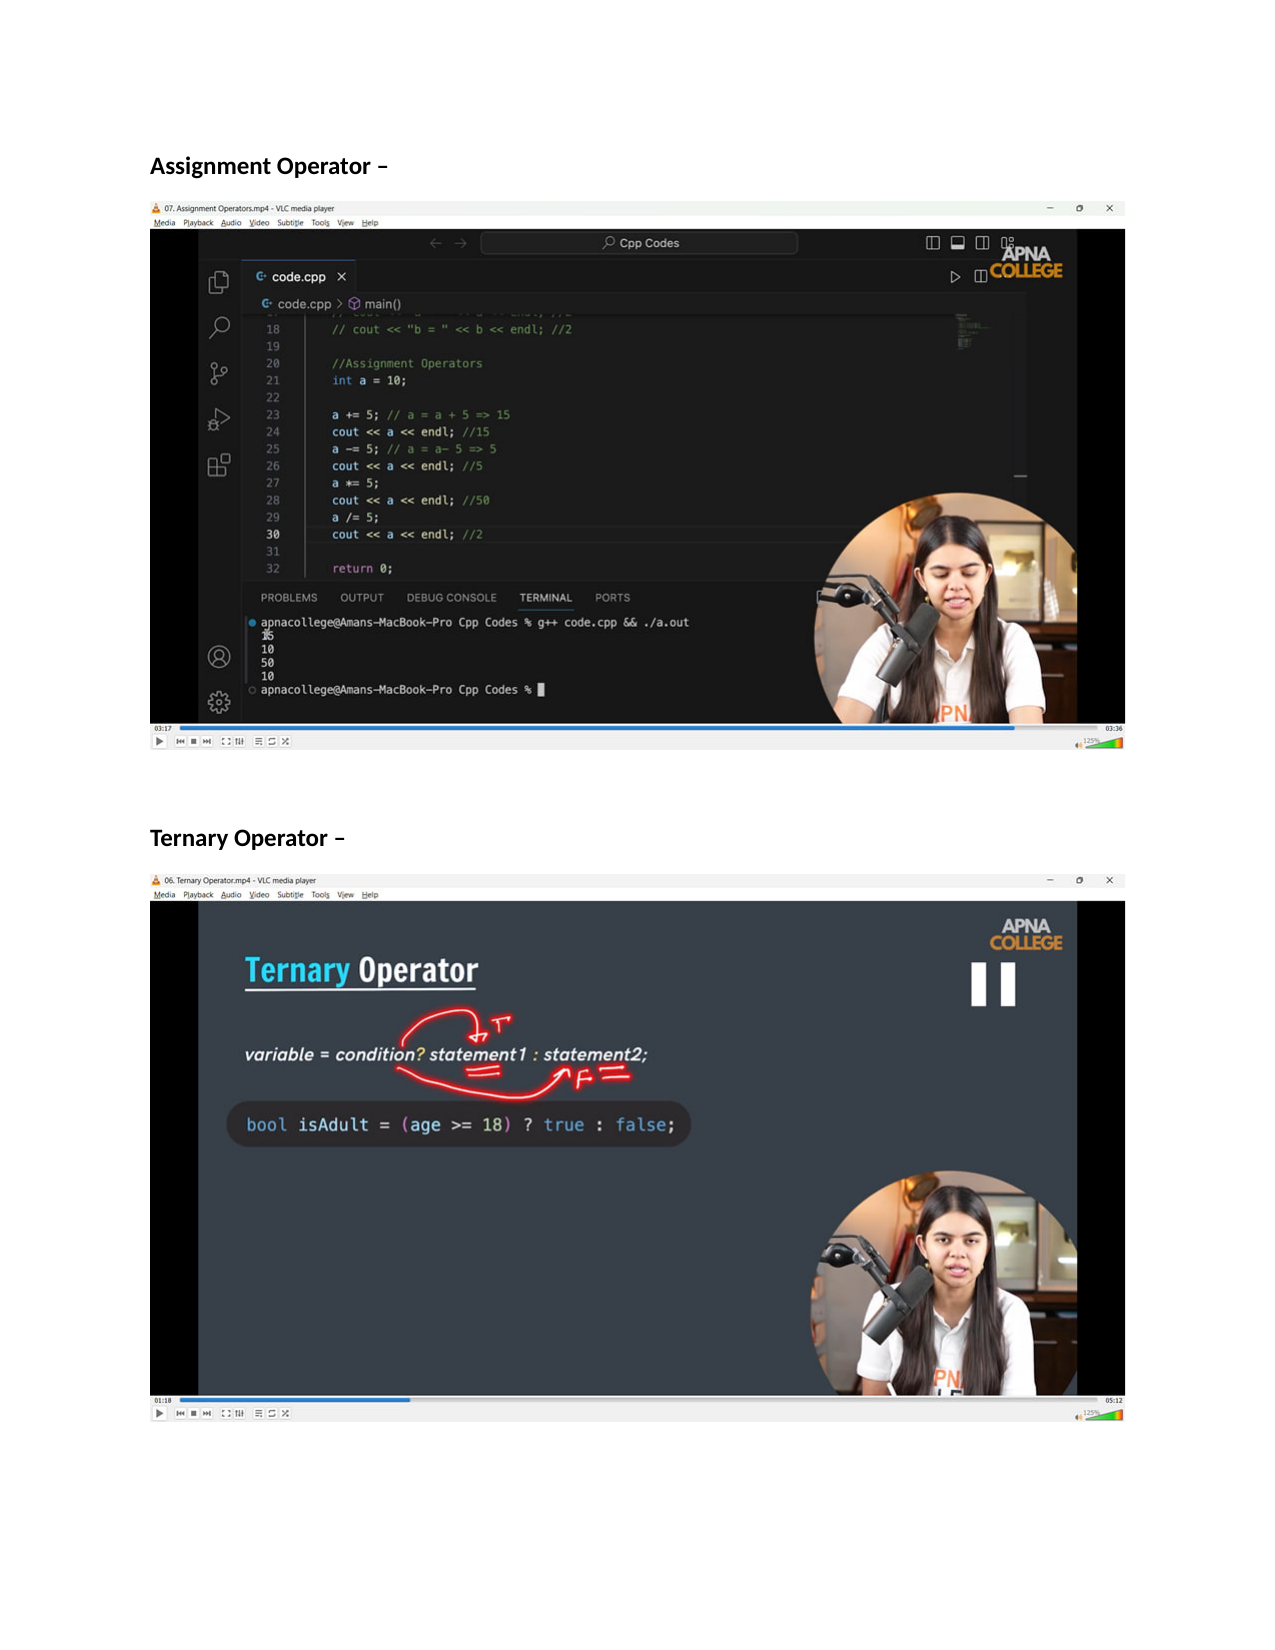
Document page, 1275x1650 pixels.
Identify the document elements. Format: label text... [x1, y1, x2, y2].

picture [150, 201, 1125, 750]
text Assignment Operator – [150, 150, 1125, 181]
picture [150, 874, 1125, 1422]
text Ternary Operator – [150, 822, 1125, 853]
